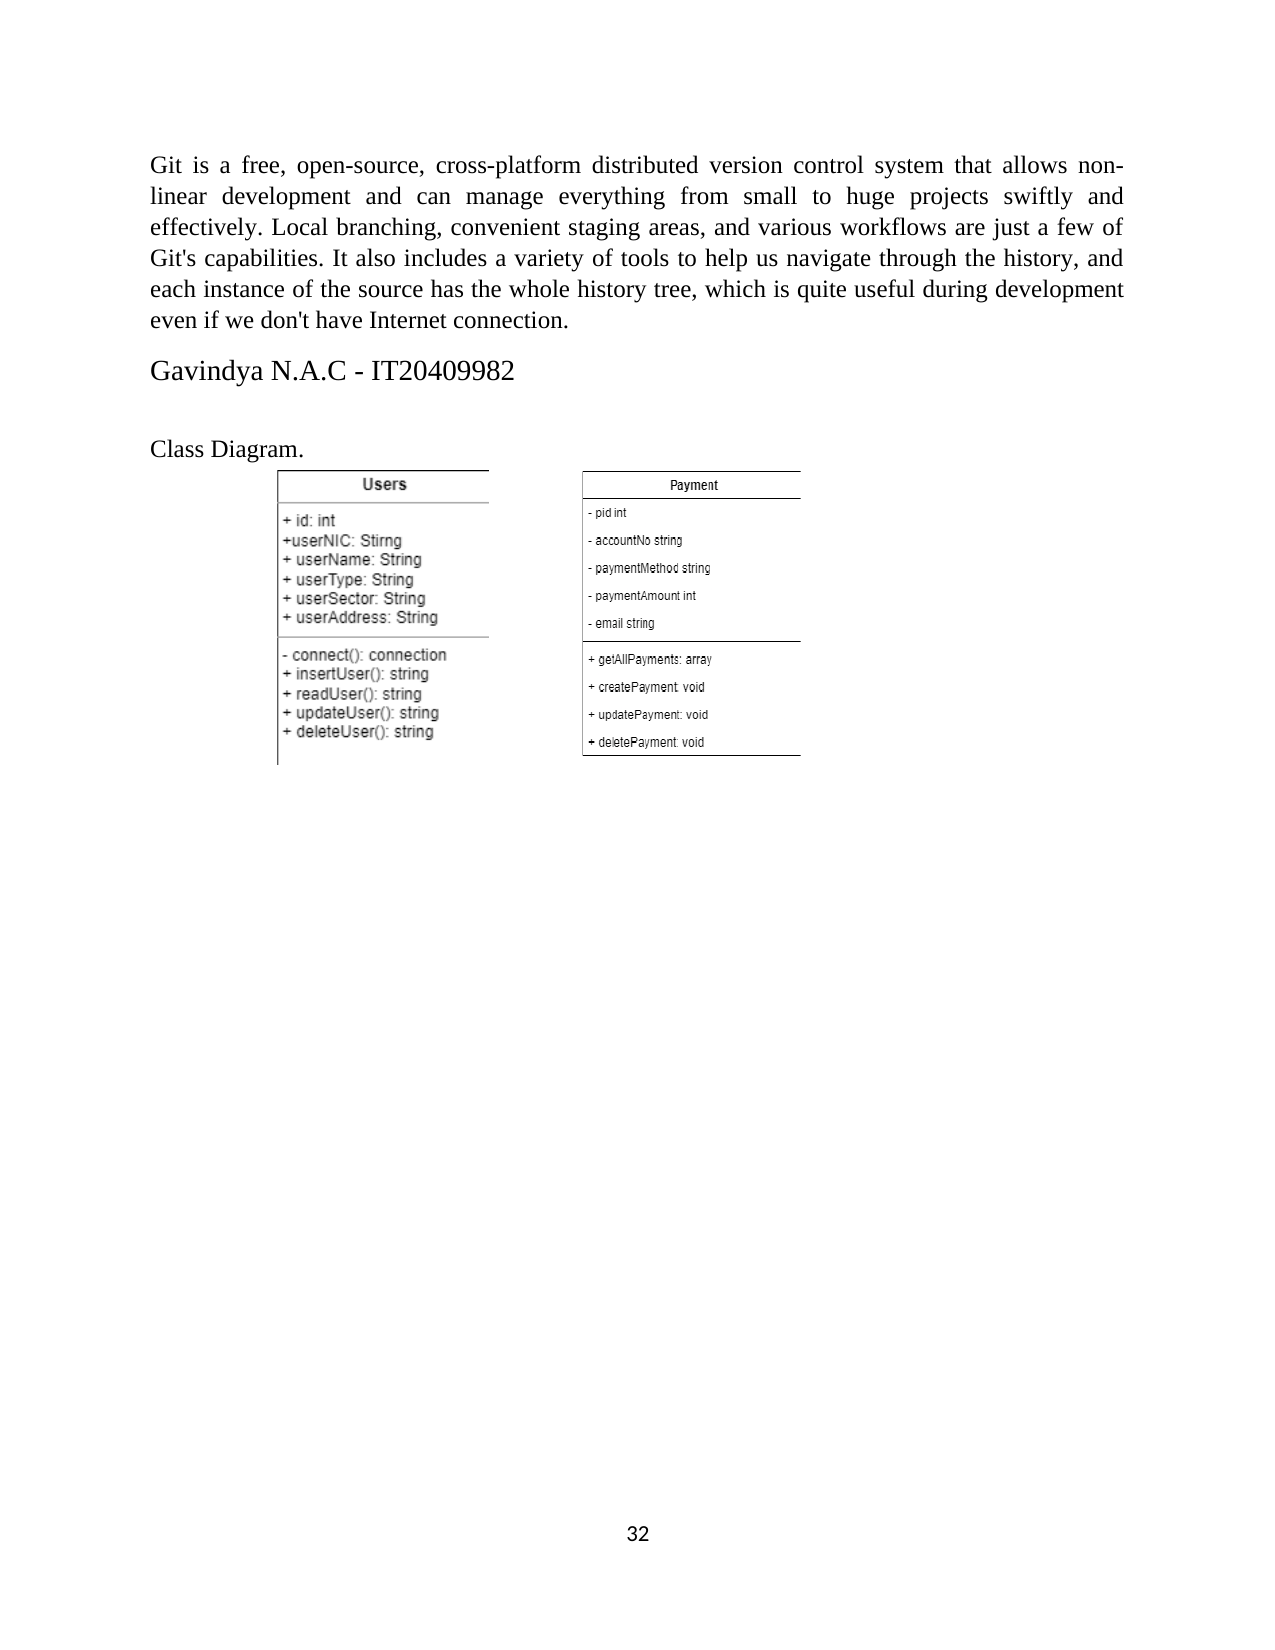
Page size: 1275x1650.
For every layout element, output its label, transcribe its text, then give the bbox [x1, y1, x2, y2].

text Git is a free, open-source, cross-platform distributed version control system that allows non-linear development and can manage everything from small to huge projects swiftly and effectively. Local branching, convenient staging areas, and various workflows are just a few of Git's capabilities. It also includes a variety of tools to help us navigate through the history, and each instance of the source has the whole history tree, which is quite useful during development even if we don't have Internet connection. [150, 150, 1125, 334]
picture [582, 471, 801, 757]
subtitle Class Diagram. [150, 434, 1125, 463]
picture [277, 470, 489, 765]
subtitle Gavindya N.A.C - IT20409982 [150, 353, 1125, 386]
